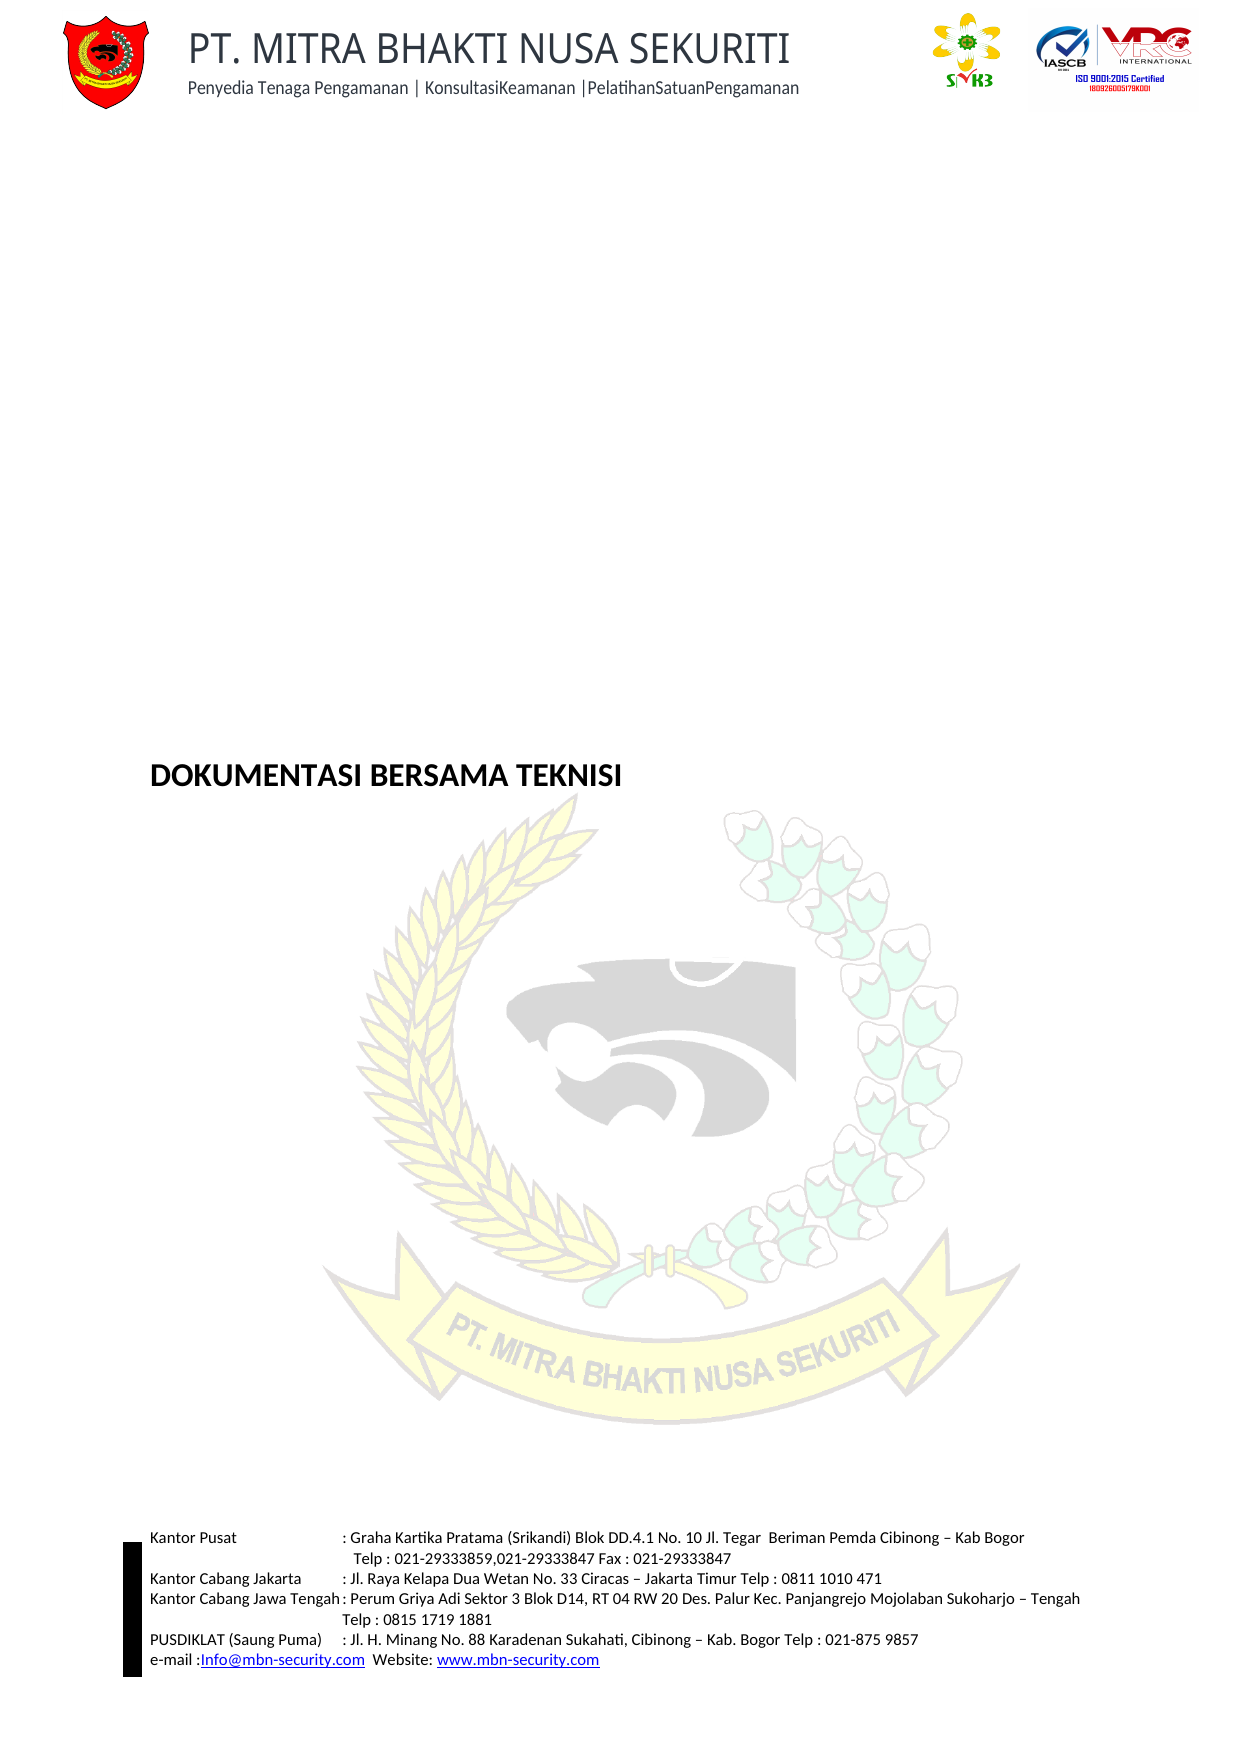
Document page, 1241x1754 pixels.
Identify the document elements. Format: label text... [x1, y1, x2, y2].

picture [932, 13, 1001, 88]
picture [1028, 8, 1199, 112]
picture [62, 10, 149, 114]
text DOKUMENTASI BERSAMA TEKNISI [150, 753, 1090, 794]
